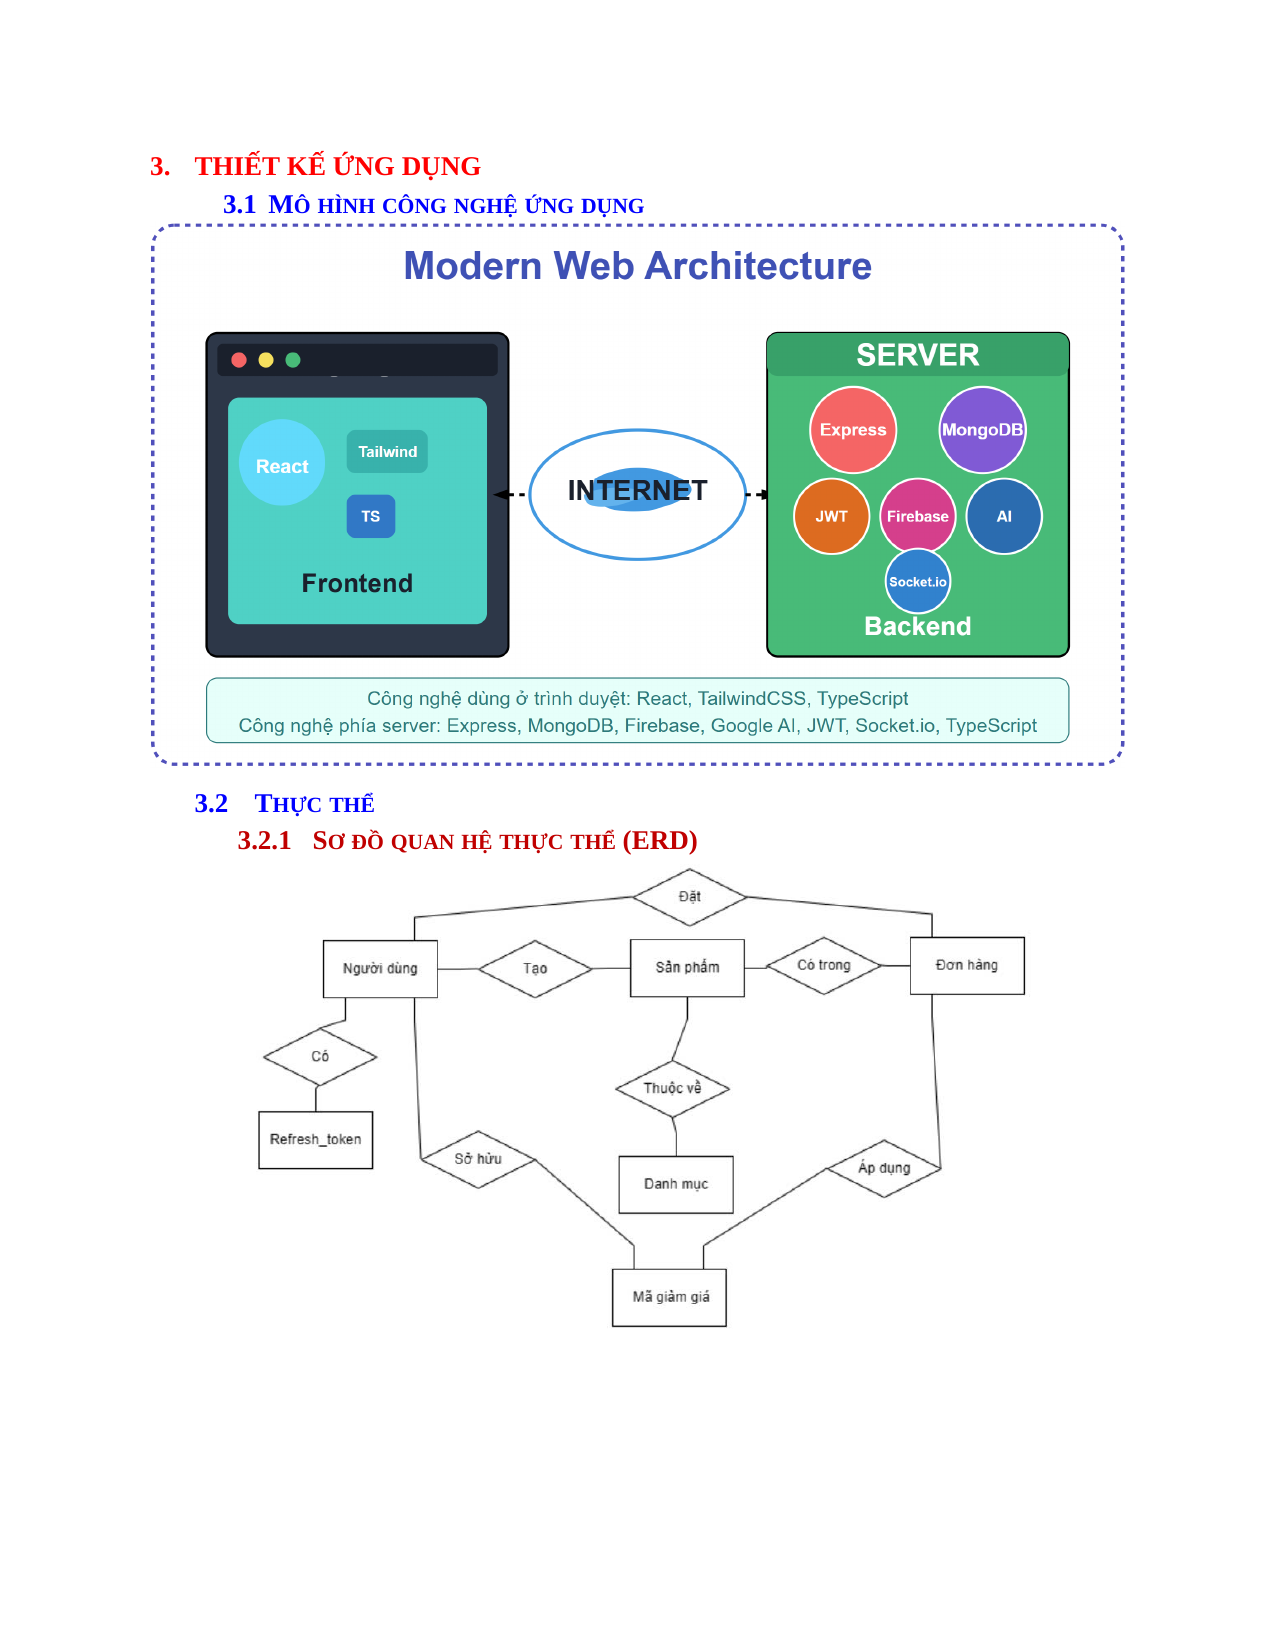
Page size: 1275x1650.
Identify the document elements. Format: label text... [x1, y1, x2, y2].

subtitle Sơ đồ quan hệ thực thể (ERD) [237, 824, 1125, 856]
subtitle Mô hình công nghệ ứng dụng [223, 188, 1125, 219]
subtitle Thực thể [194, 787, 1125, 818]
subtitle Thiết kế ứng dụng [150, 150, 1125, 181]
picture [150, 858, 1125, 1338]
picture [150, 221, 1125, 768]
